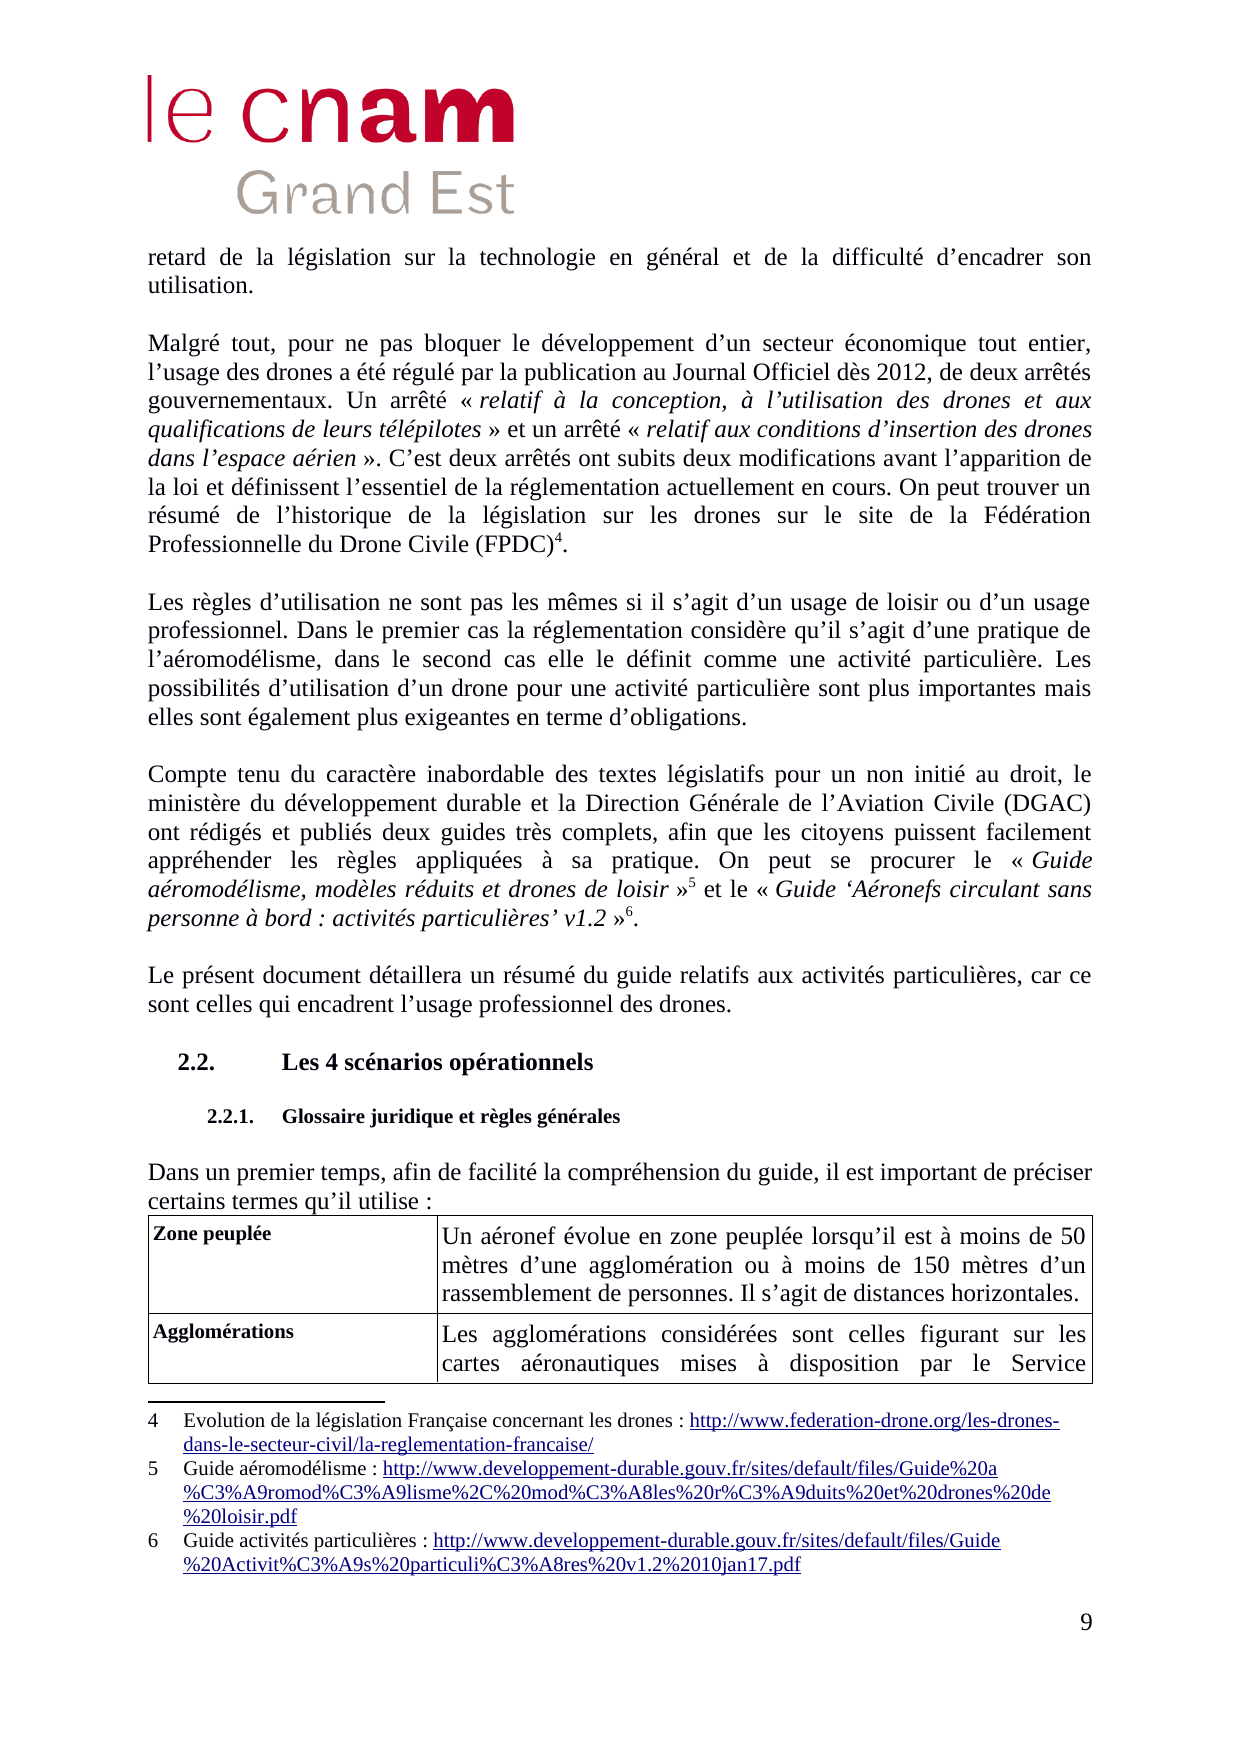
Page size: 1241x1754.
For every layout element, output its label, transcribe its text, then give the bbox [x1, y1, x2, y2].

text Malgré tout, pour ne pas bloquer le développement d’un secteur économique tout entier, l’usage des drones a été régulé par la publication au Journal Officiel dès 2012, de deux arrêtés gouvernementaux. Un arrêté « relatif à la conception, à l’utilisation des drones et aux qualifications de leurs télépilotes » et un arrêté « relatif aux conditions d’insertion des drones dans l’espace aérien ». C’est deux arrêtés ont subits deux modifications avant l’apparition de la loi et définissent l’essentiel de la réglementation actuellement en cours. On peut trouver un résumé de l’historique de la législation sur les drones sur le site de la Fédération Professionnelle du Drone Civile (FPDC). [148, 328, 1092, 558]
table_header Zone peuplée [149, 1216, 437, 1313]
table_header Un aéronef évolue en zone peuplée lorsqu’il est à moins de 50 mètres d’une agglomération ou à moins de 150 mètres d’un rassemblement de personnes. Il s’agit de distances horizontales. [438, 1216, 1092, 1313]
text Compte tenu du caractère inabordable des textes législatifs pour un non initié au droit, le ministère du développement durable et la Direction Générale de l’Aviation Civile (DGAC) ont rédigés et publiés deux guides très complets, afin que les citoyens puissent facilement appréhender les règles appliquées à sa pratique. On peut se procurer le « Guide aéromodélisme, modèles réduits et drones de loisir » et le « Guide ‘Aéronefs circulant sans personne à bord : activités particulières’ v1.2 ». [148, 759, 1092, 932]
text Les règles d’utilisation ne sont pas les mêmes si il s’agit d’un usage de loisir ou d’un usage professionnel. Dans le premier cas la réglementation considère qu’il s’agit d’une pratique de l’aéromodélisme, dans le second cas elle le définit comme une activité particulière. Les possibilités d’utilisation d’un drone pour une activité particulière sont plus importantes mais elles sont également plus exigeantes en terme d’obligations. [148, 587, 1092, 731]
text Le présent document détaillera un résumé du guide relatifs aux activités particulières, car ce sont celles qui encadrent l’usage professionnel des drones. [148, 961, 1092, 1018]
table_cell Agglomérations [149, 1314, 437, 1382]
text Dans un premier temps, afin de facilité la compréhension du guide, il est important de préciser certains termes qu’il utilise : [148, 1157, 1092, 1215]
subtitle Glossaire juridique et règles générales [207, 1104, 1092, 1128]
picture [147, 75, 514, 214]
table_cell Les agglomérations considérées sont celles figurant sur les cartes aéronautiques mises à disposition par le Service d'information aéronautique (SIA). [438, 1314, 1092, 1382]
subtitle Les 4 scénarios opérationnels [177, 1047, 1092, 1076]
